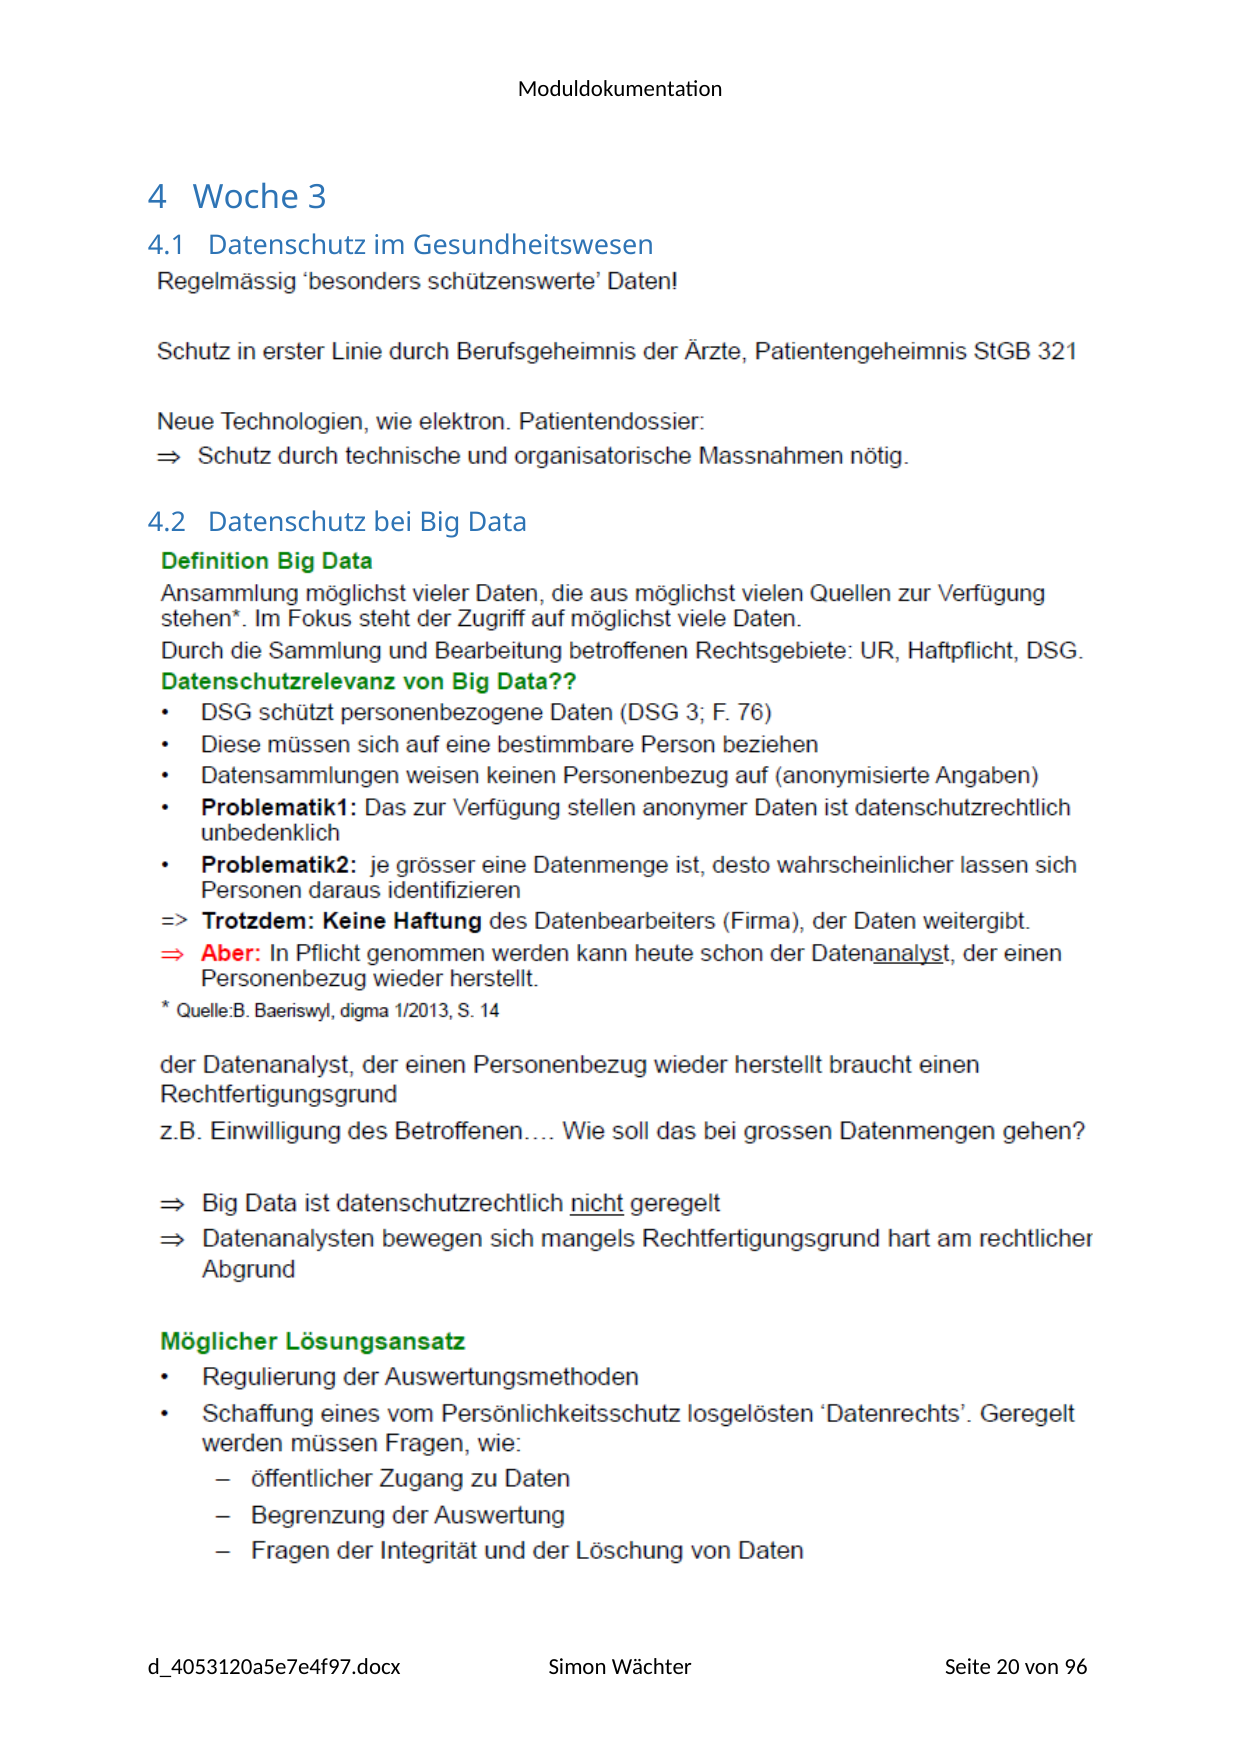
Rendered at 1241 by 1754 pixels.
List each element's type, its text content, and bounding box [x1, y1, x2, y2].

subtitle Datenschutz bei Big Data [148, 502, 1093, 539]
subtitle Woche 3 [148, 173, 1093, 218]
picture [147, 1052, 1093, 1584]
picture [147, 265, 1093, 484]
subtitle Datenschutz im Gesundheitswesen [148, 226, 1093, 263]
picture [147, 541, 1093, 1034]
